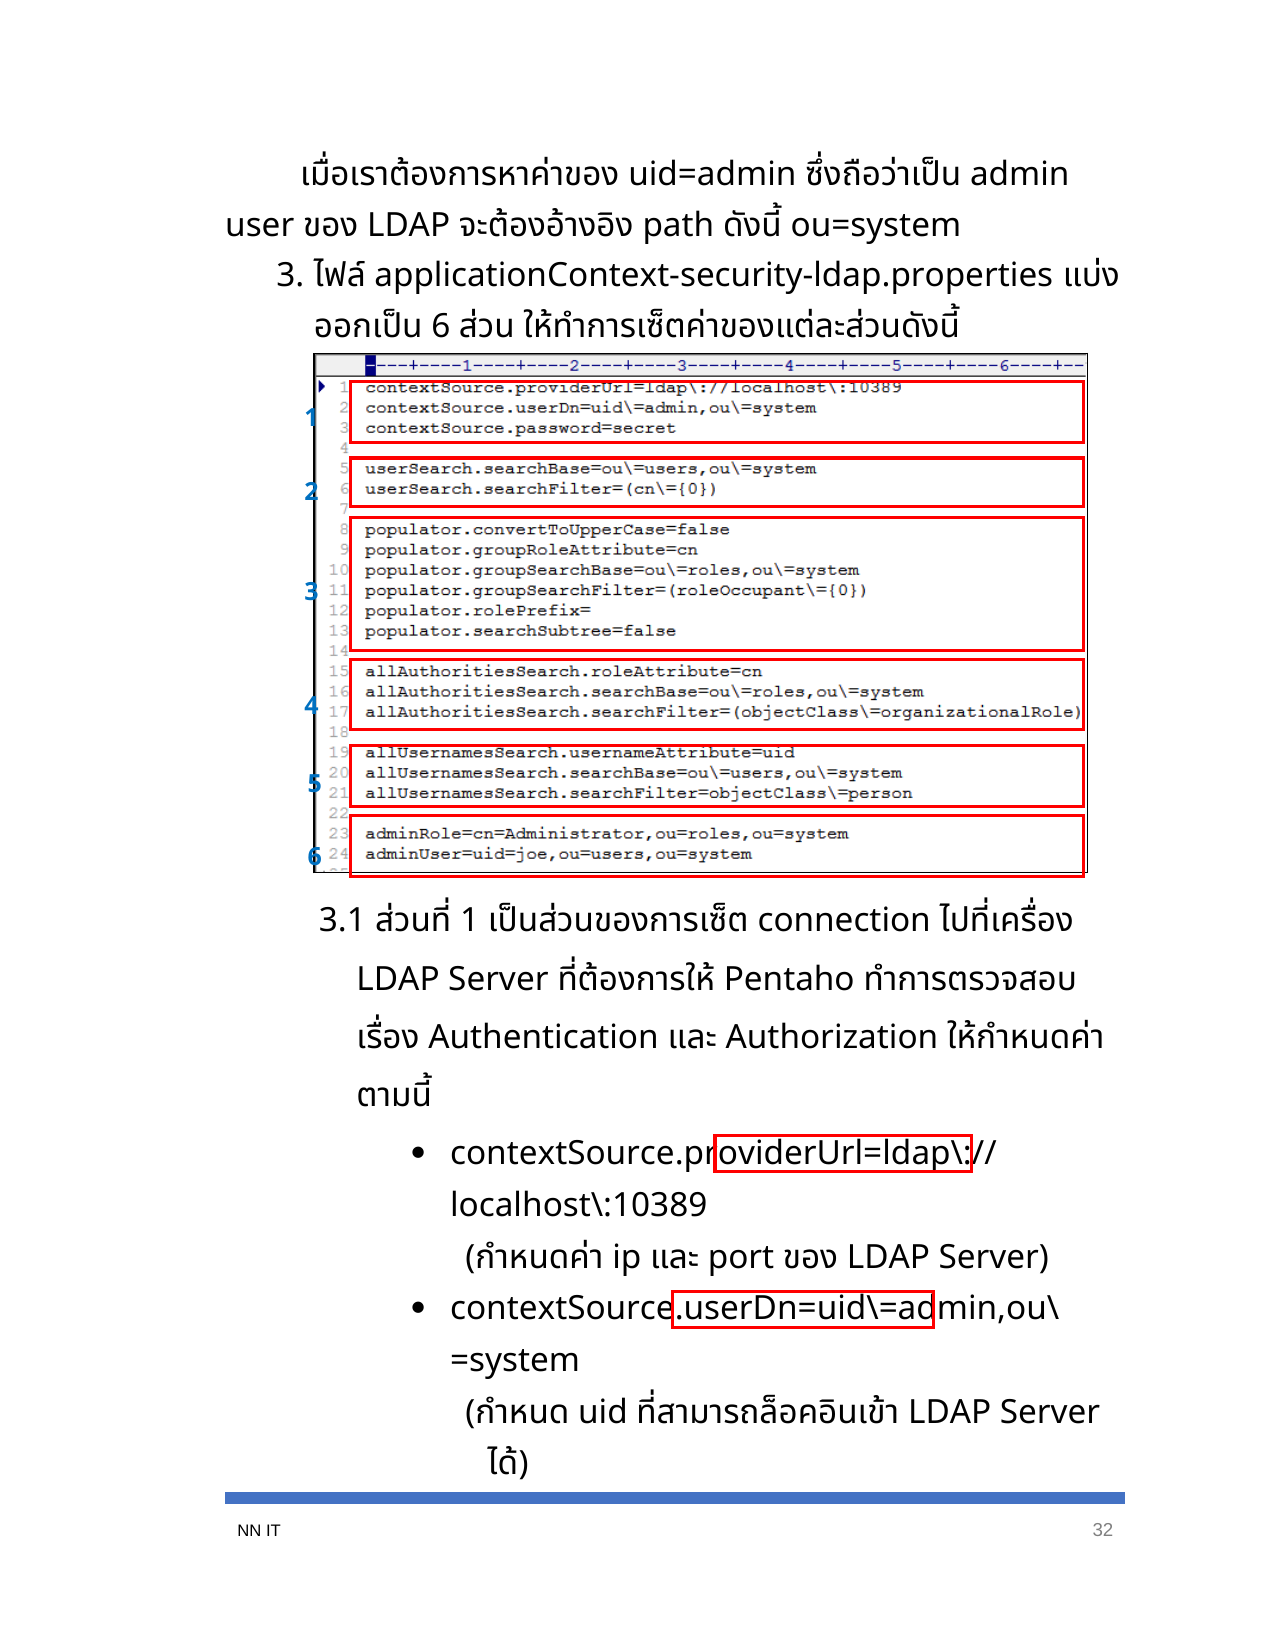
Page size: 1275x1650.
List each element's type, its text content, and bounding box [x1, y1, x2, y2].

list ส่วนที่ 1 เป็นส่วนของการเซ็ต connection ไปที่เครื่อง LDAP Server ที่ต้องการให้ Pentaho ทำการตรวจสอบเรื่อง Authentication และ Authorization ให้กำหนดค่าตามนี้ [319, 896, 1125, 1121]
list contextSource.userDn=uid\=admin,ou\=system [412, 1283, 1125, 1381]
list contextSource.providerUrl=ldap\://localhost\:10389 [412, 1128, 1125, 1226]
text เมื่อเราต้องการหาค่าของ uid=admin ซึ่งถือว่าเป็น admin user ของ LDAP จะต้องอ้างอิง path ดังนี้ ou=system [225, 150, 1125, 251]
list ไฟล์ applicationContext-security-ldap.properties แบ่งออกเป็น 6 ส่วน ให้ทำการเซ็ตค่าของแต่ละส่วนดังนี้ [276, 251, 1125, 352]
text (กำหนด uid ที่สามารถล็อคอินเข้า LDAP Server ได้) [422, 1388, 1125, 1489]
picture [352, 817, 1082, 872]
text (กำหนดค่า ip และ port ของ LDAP Server) [422, 1233, 1125, 1283]
picture [315, 354, 1087, 872]
